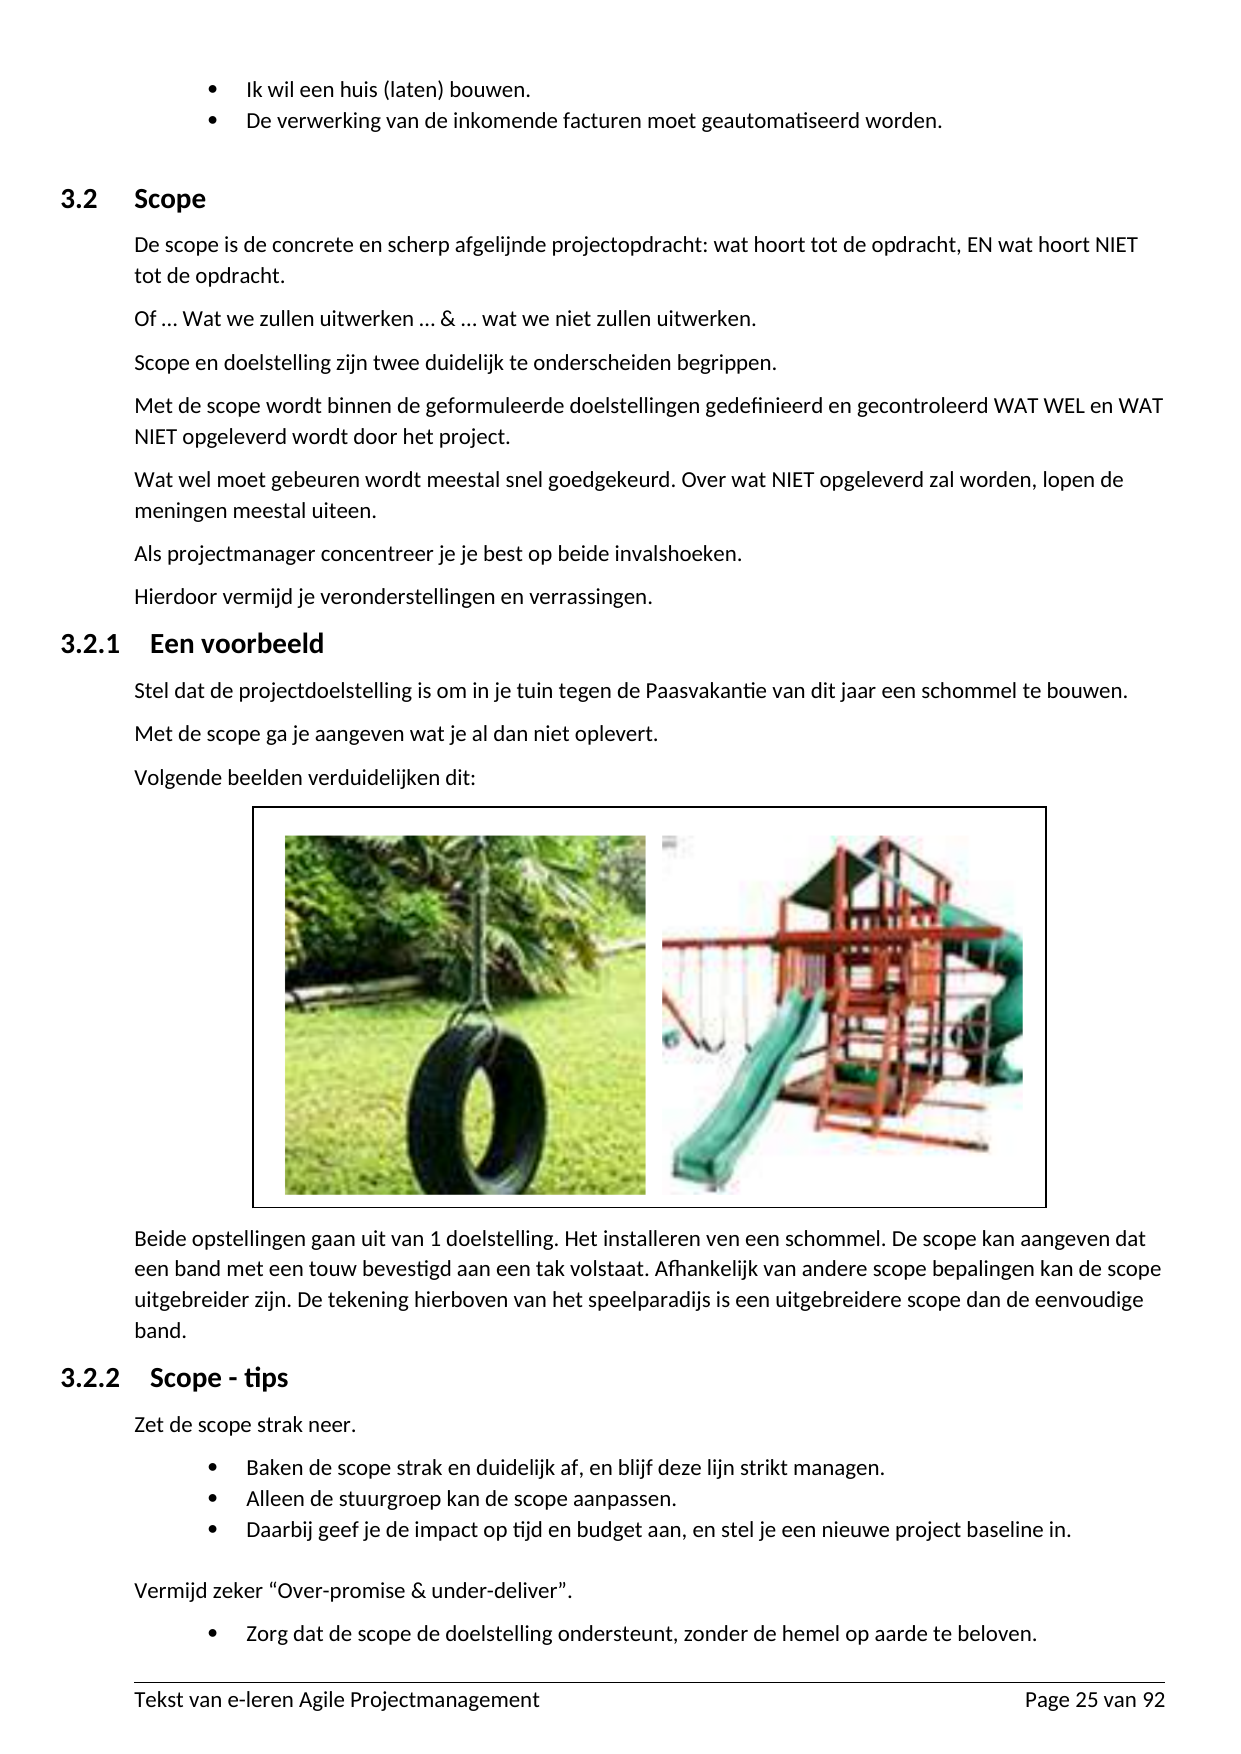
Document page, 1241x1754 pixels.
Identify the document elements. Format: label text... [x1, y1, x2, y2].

text Daarbij geef je de impact op tijd en budget aan, en stel je een nieuwe project baseline in. [209, 1515, 1165, 1543]
text Met de scope wordt binnen de geformuleerde doelstellingen gedefinieerd en gecontroleerd WAT WEL en WAT NIET opgeleverd wordt door het project. [134, 391, 1165, 450]
text Als projectmanager concentreer je je best op beide invalshoeken. [134, 539, 1165, 567]
text Stel dat de projectdoelstelling is om in je tuin tegen de Paasvakantie van dit jaar een schommel te bouwen. [134, 676, 1165, 704]
text Ik wil een huis (laten) bouwen. [209, 75, 1165, 103]
text Beide opstellingen gaan uit van 1 doelstelling. Het installeren ven een schommel. De scope kan aangeven dat een band met een touw bevestigd aan een tak volstaat. Afhankelijk van andere scope bepalingen kan de scope uitgebreider zijn. De tekening hierboven van het speelparadijs is een uitgebreidere scope dan de eenvoudige band. [134, 1224, 1165, 1344]
text Scope en doelstelling zijn twee duidelijk te onderscheiden begrippen. [134, 348, 1165, 376]
text Baken de scope strak en duidelijk af, en blijf deze lijn strikt managen. [209, 1453, 1165, 1481]
text Volgende beelden verduidelijken dit: [134, 763, 1165, 791]
text De verwerking van de inkomende facturen moet geautomatiseerd worden. [209, 106, 1165, 134]
text Hierdoor vermijd je veronderstellingen en verrassingen. [134, 582, 1165, 610]
text Vermijd zeker “Over-promise & under-deliver”. [134, 1576, 1165, 1604]
text Alleen de stuurgroep kan de scope aanpassen. [209, 1484, 1165, 1512]
text Met de scope ga je aangeven wat je al dan niet oplevert. [134, 719, 1165, 748]
subtitle Scope [60, 180, 1165, 215]
text Of … Wat we zullen uitwerken … & … wat we niet zullen uitwerken. [134, 304, 1165, 333]
text Zorg dat de scope de doelstelling ondersteunt, zonder de hemel op aarde te beloven. [209, 1619, 1165, 1647]
text Wat wel moet gebeuren wordt meestal snel goedgekeurd. Over wat NIET opgeleverd zal worden, lopen de meningen meestal uiteen. [134, 465, 1165, 524]
subtitle Scope - tips [60, 1359, 1165, 1395]
subtitle Een voorbeeld [60, 625, 1165, 661]
text De scope is de concrete en scherp afgelijnde projectopdracht: wat hoort tot de opdracht, EN wat hoort NIET tot de opdracht. [134, 231, 1165, 289]
text Zet de scope strak neer. [134, 1410, 1165, 1438]
